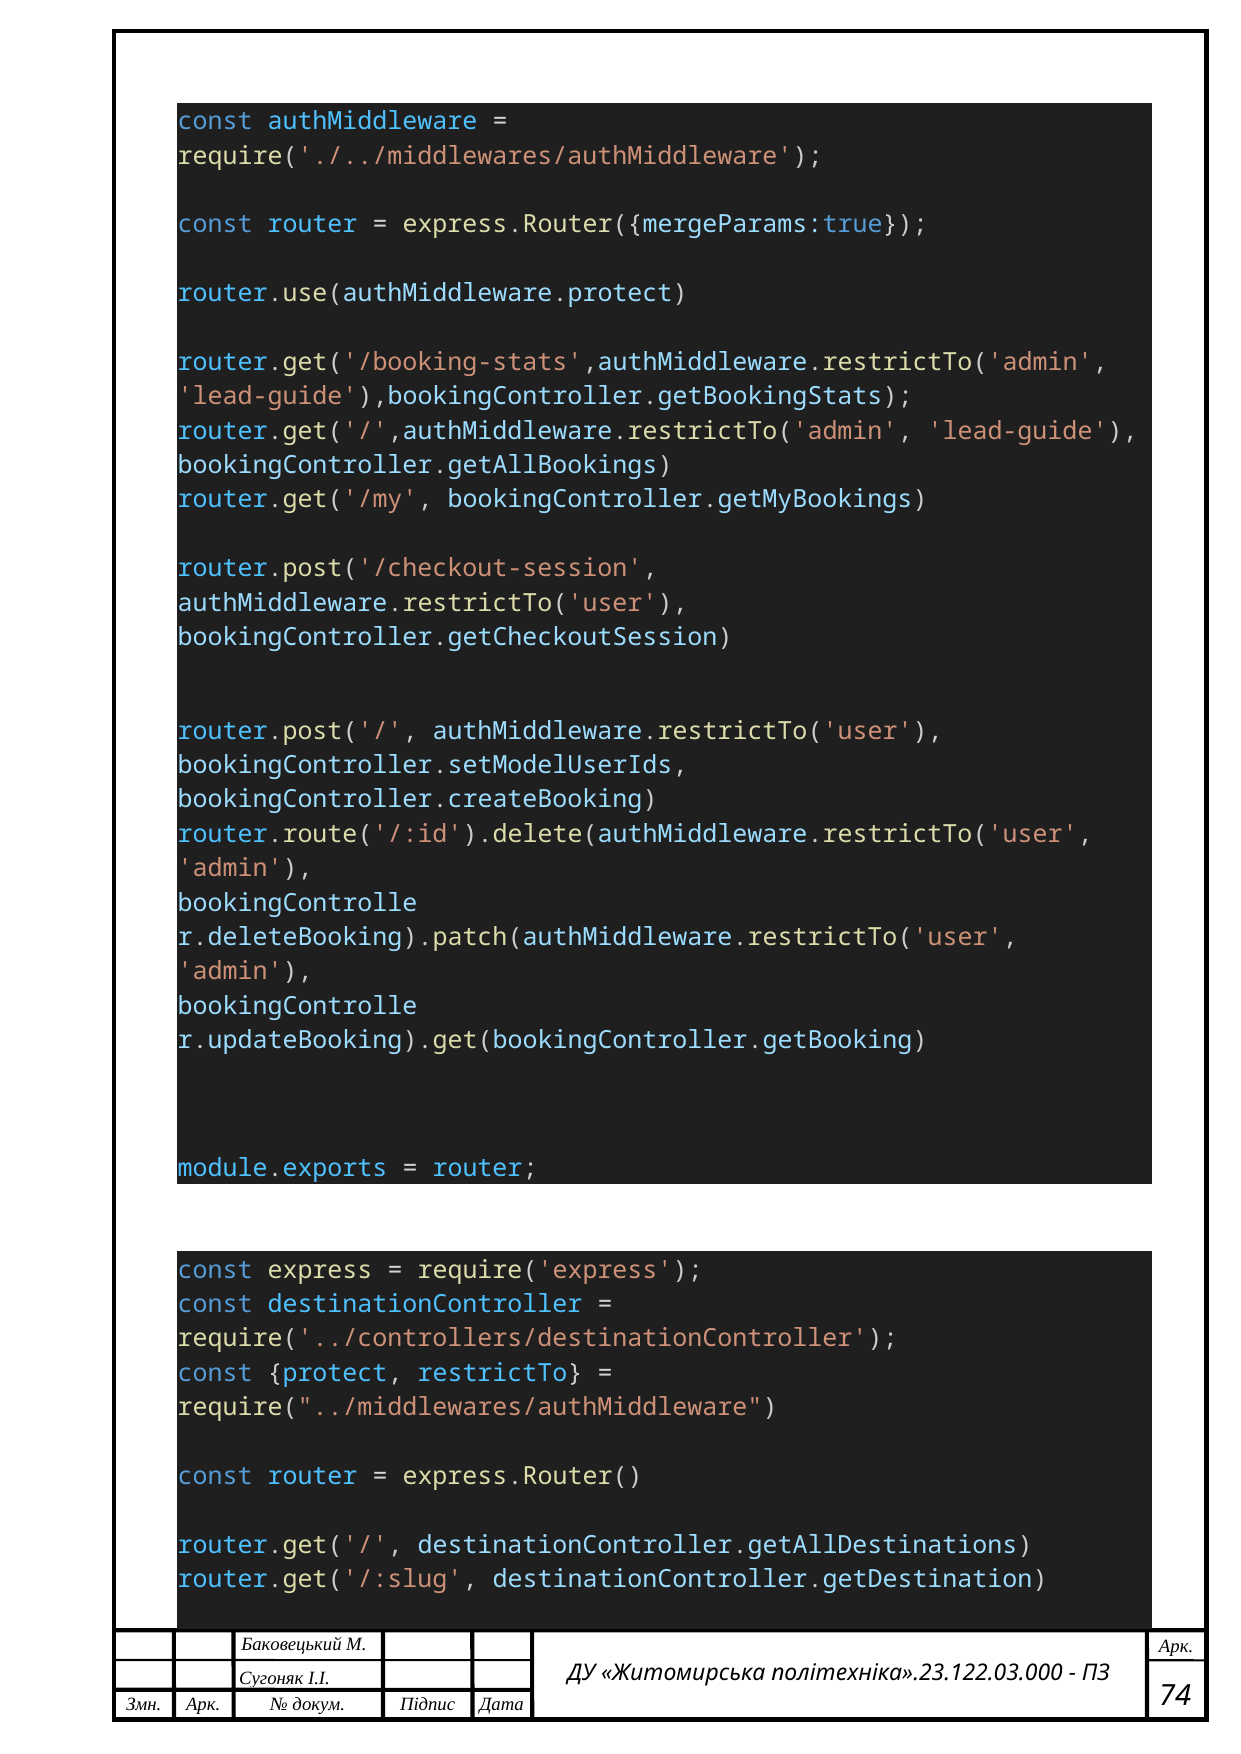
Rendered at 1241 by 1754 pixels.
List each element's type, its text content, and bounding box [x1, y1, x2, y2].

text module.exports = router; [177, 1149, 1152, 1184]
text const router = express.Router() [177, 1457, 1152, 1492]
text router.get('/:slug', destinationController.getDestination) [177, 1560, 1152, 1595]
text router.post('/checkout-session', authMiddleware.restrictTo('user'), bookingController.getCheckoutSession) [177, 549, 1152, 653]
text const router = express.Router({mergeParams:true}); [177, 206, 1152, 240]
text router.use(authMiddleware.protect) [177, 274, 1152, 309]
text router.route('/:id').delete(authMiddleware.restrictTo('user', 'admin'), bookingController.deleteBooking).patch(authMiddleware.restrictTo('user', 'admin'), bookingController.updateBooking).get(bookingController.getBooking) [177, 815, 1152, 1056]
text const destinationController = require('../controllers/destinationController'); [177, 1285, 1152, 1354]
text router.get('/booking-stats',authMiddleware.restrictTo('admin', 'lead-guide'),bookingController.getBookingStats); [177, 343, 1152, 412]
text const authMiddleware = require('./../middlewares/authMiddleware'); [177, 103, 1152, 171]
text const express = require('express'); [177, 1251, 1152, 1285]
text const {protect, restrictTo} = require("../middlewares/authMiddleware") [177, 1354, 1152, 1423]
text router.get('/', destinationController.getAllDestinations) [177, 1526, 1152, 1560]
text router.post('/', authMiddleware.restrictTo('user'), bookingController.setModelUserIds, bookingController.createBooking) [177, 712, 1152, 815]
text router.get('/my', bookingController.getMyBookings) [177, 481, 1152, 515]
text router.get('/',authMiddleware.restrictTo('admin', 'lead-guide'), bookingController.getAllBookings) [177, 412, 1152, 481]
